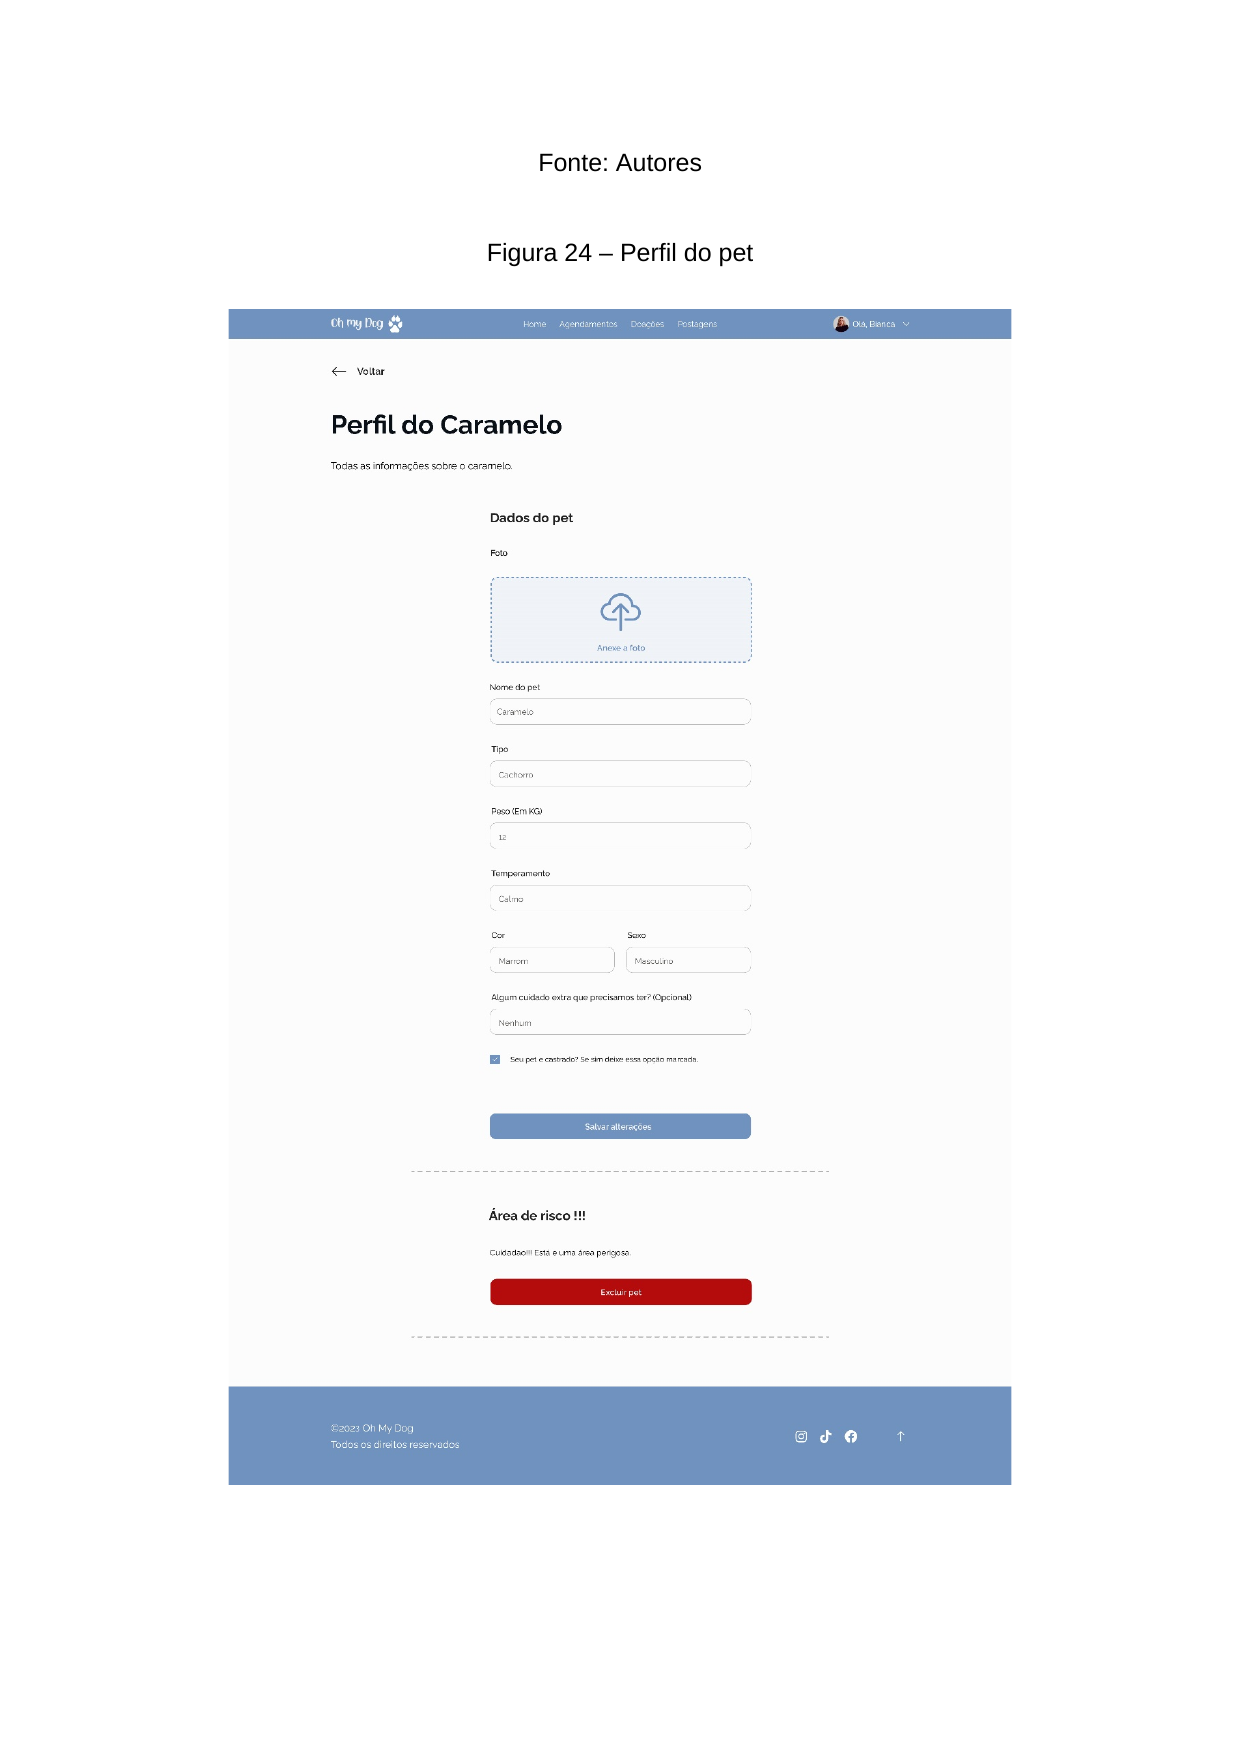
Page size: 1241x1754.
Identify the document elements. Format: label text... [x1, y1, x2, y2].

text Figura 24 – Perfil do pet [177, 238, 1063, 267]
picture [228, 309, 1012, 1485]
text Fonte: Autores [177, 148, 1063, 176]
